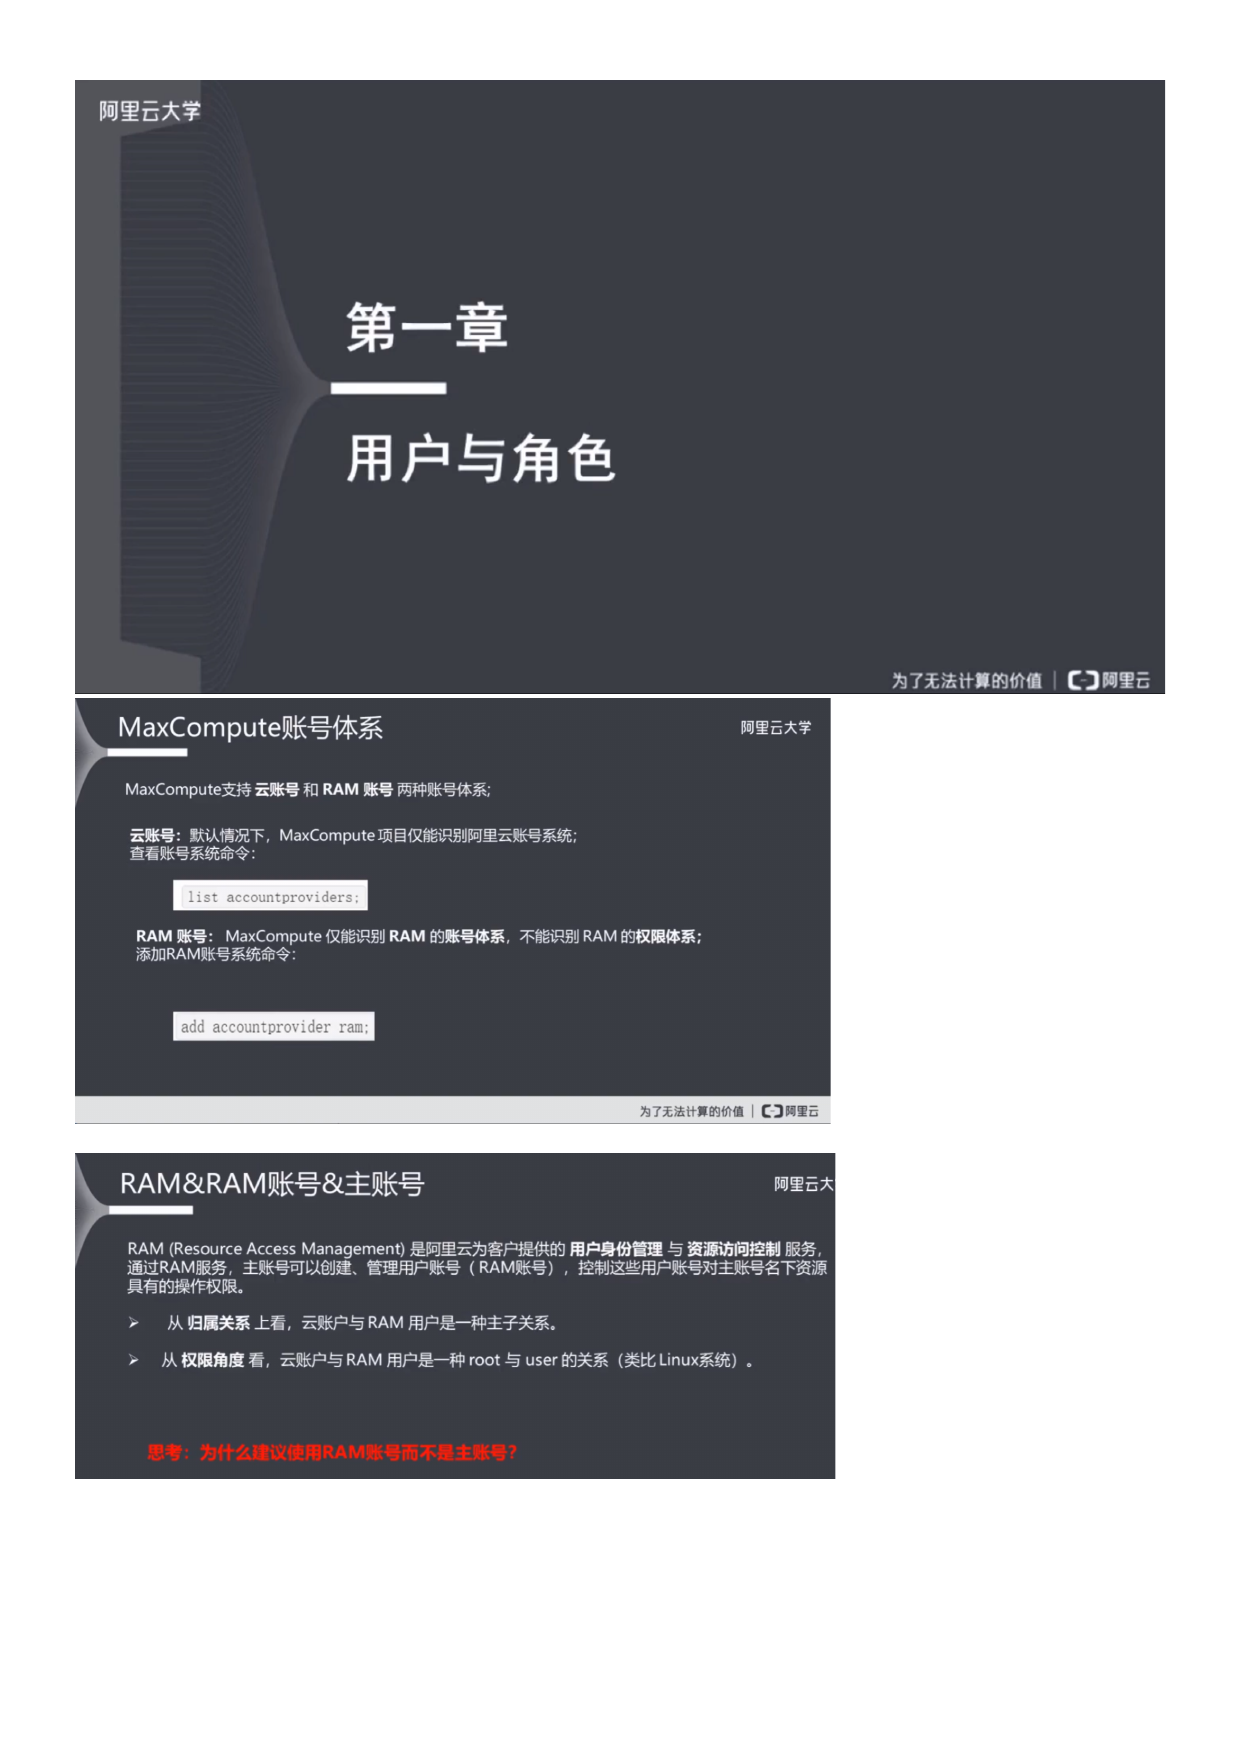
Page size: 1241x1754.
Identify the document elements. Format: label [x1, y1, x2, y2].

picture [75, 698, 831, 1124]
picture [75, 1153, 836, 1479]
picture [75, 80, 1166, 694]
